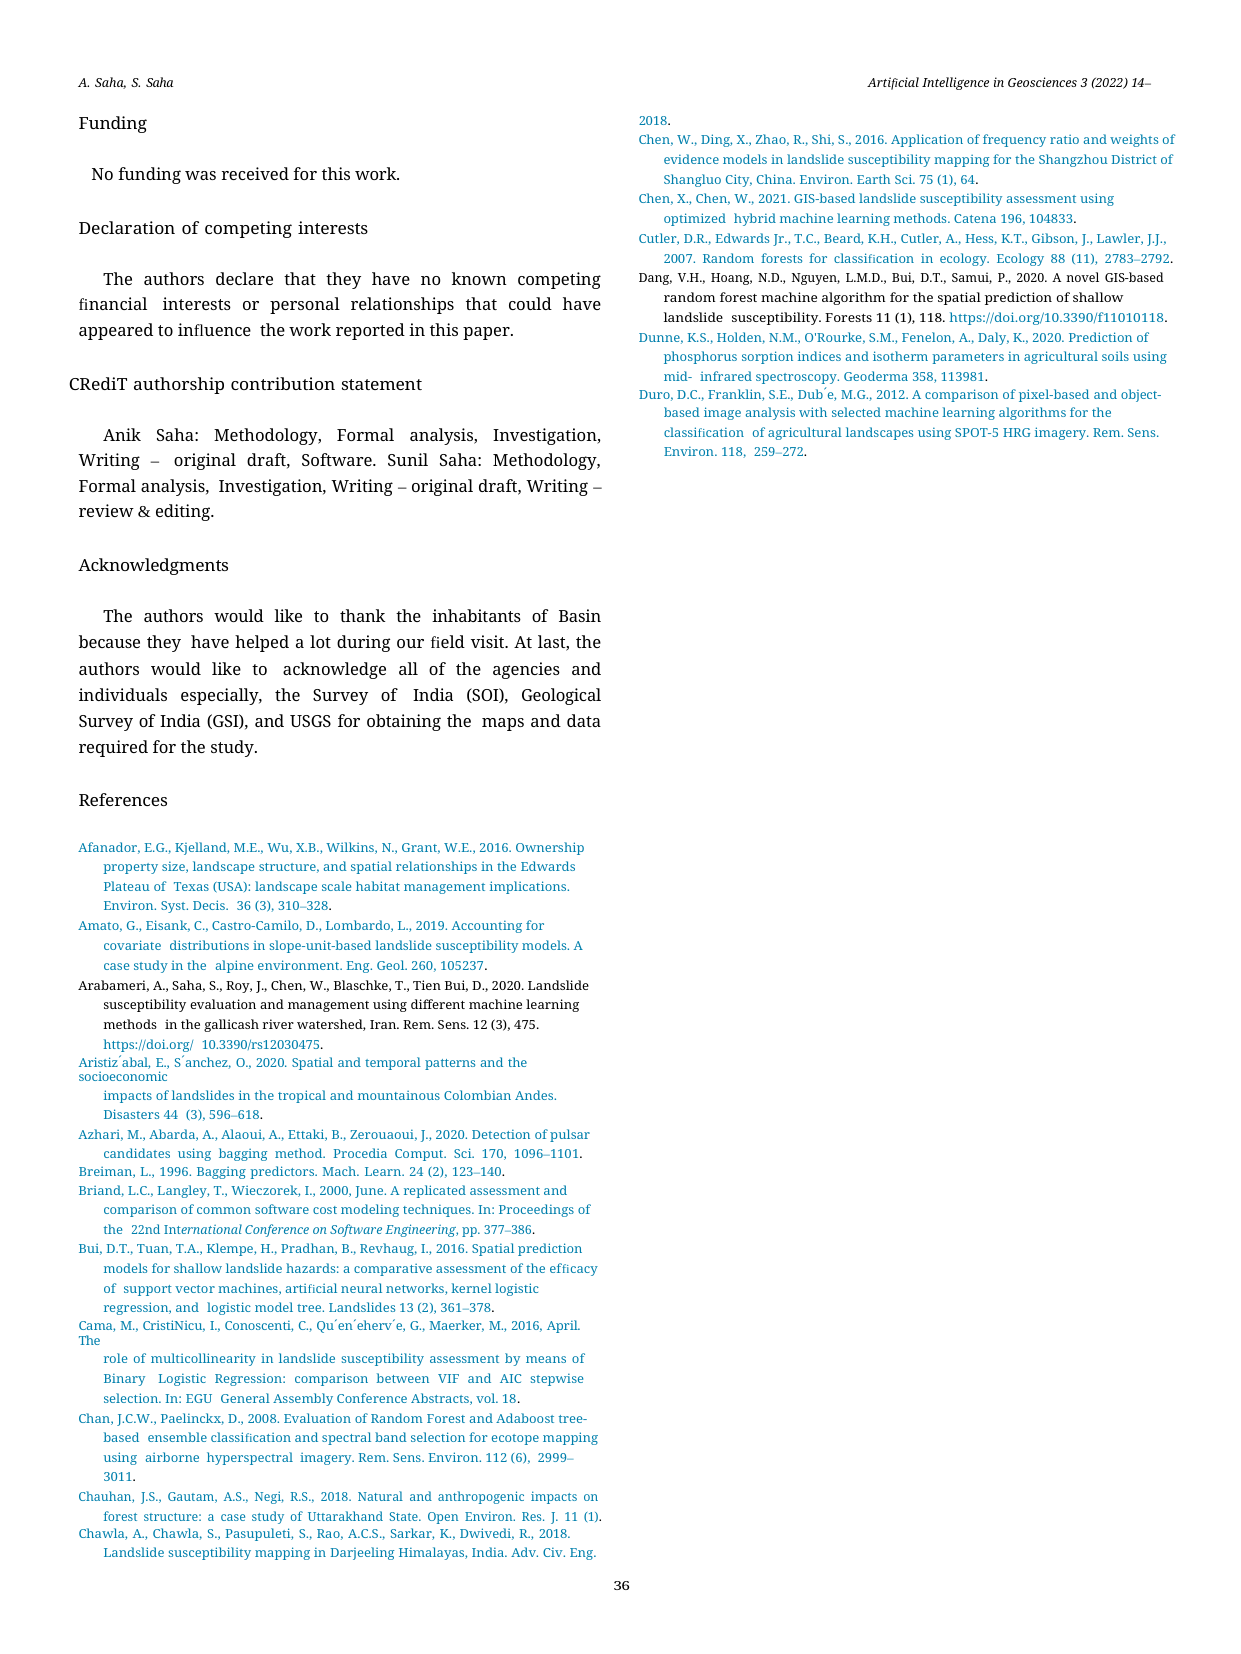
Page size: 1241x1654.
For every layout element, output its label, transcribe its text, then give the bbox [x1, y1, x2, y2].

picture [1047, 410, 1058, 415]
picture [118, 1531, 124, 1538]
picture [507, 1286, 516, 1293]
text Landslide susceptibility mapping in Darjeeling Himalayas, India. Adv. Civ. Eng. 2018. [638, 112, 1178, 129]
picture [707, 390, 714, 397]
picture [717, 354, 726, 359]
picture [145, 921, 152, 928]
picture [934, 213, 940, 221]
picture [761, 253, 772, 261]
picture [324, 1263, 330, 1273]
picture [248, 1356, 255, 1366]
picture [501, 1528, 508, 1538]
picture [168, 1492, 173, 1501]
picture [416, 1167, 423, 1174]
picture [107, 1224, 114, 1232]
picture [471, 1130, 477, 1137]
picture [470, 1188, 476, 1195]
picture [296, 1131, 301, 1139]
picture [758, 233, 764, 243]
picture [884, 234, 890, 241]
picture [746, 371, 752, 381]
picture [135, 1356, 141, 1363]
picture [182, 1129, 188, 1139]
picture [1135, 134, 1146, 142]
picture [368, 1494, 374, 1501]
text The authors declare that they have no known competing financial interests or personal relationships that could have appeared to influence the work reported in this paper. [78, 267, 601, 341]
picture [494, 1245, 501, 1253]
picture [388, 1550, 394, 1557]
picture [676, 390, 683, 399]
picture [170, 940, 176, 948]
picture [679, 215, 684, 223]
picture [538, 1153, 549, 1158]
picture [979, 428, 987, 435]
picture [502, 843, 508, 852]
picture [106, 1323, 112, 1330]
picture [1019, 154, 1026, 162]
text No funding was received for this work. [67, 163, 424, 185]
picture [663, 447, 670, 456]
picture [563, 1493, 571, 1501]
picture [1061, 236, 1067, 243]
picture [236, 1173, 244, 1179]
picture [687, 216, 698, 221]
picture [1093, 312, 1097, 324]
picture [886, 374, 899, 379]
picture [193, 1302, 199, 1312]
picture [94, 1129, 101, 1139]
picture [283, 1414, 290, 1421]
text Anik Saha: Methodology, Formal analysis, Investigation, Writing – original draft, Software. Sunil Saha: Methodology, Formal analysis, Investigation, Writing – original draft, Writing – review & editing. [78, 423, 601, 523]
picture [809, 154, 818, 164]
picture [961, 195, 968, 203]
picture [367, 1266, 378, 1271]
picture [670, 216, 676, 224]
picture [756, 134, 769, 142]
picture [1097, 312, 1107, 320]
picture [772, 410, 779, 420]
picture [110, 1283, 116, 1291]
picture [520, 862, 527, 869]
picture [381, 864, 387, 871]
picture [352, 1227, 362, 1234]
picture [856, 175, 863, 182]
picture [270, 1494, 280, 1504]
picture [1110, 389, 1116, 397]
picture [521, 1547, 527, 1555]
picture [831, 430, 838, 437]
picture [440, 1059, 445, 1067]
picture [222, 1207, 233, 1212]
picture [370, 1414, 377, 1421]
picture [380, 1169, 387, 1176]
text References [78, 789, 605, 812]
picture [700, 135, 707, 144]
picture [1045, 233, 1051, 240]
picture [1015, 156, 1020, 164]
picture [743, 236, 750, 243]
picture [749, 354, 755, 361]
picture [144, 1227, 152, 1234]
text Chan, J.C.W., Paelinckx, D., 2008. Evaluation of Random Forest and Adaboost tree-based ensemble classification and spectral band selection for ecotope mapping using airborne hyperspectral imagery. Rem. Sens. Environ. 112 (6), 2999–3011. [78, 1410, 602, 1486]
picture [271, 1454, 276, 1462]
picture [359, 1188, 366, 1195]
picture [338, 1060, 345, 1067]
picture [295, 1435, 301, 1442]
picture [754, 354, 766, 362]
picture [466, 1286, 478, 1291]
picture [823, 234, 829, 243]
picture [119, 1244, 127, 1251]
picture [192, 943, 201, 948]
picture [1087, 354, 1093, 361]
picture [1167, 154, 1173, 162]
picture [504, 1353, 510, 1361]
picture [859, 216, 868, 221]
picture [268, 1204, 274, 1212]
picture [552, 845, 562, 850]
picture [850, 430, 856, 437]
picture [187, 962, 192, 970]
picture [110, 1151, 117, 1158]
picture [797, 390, 803, 397]
picture [431, 864, 437, 871]
picture [487, 1413, 493, 1423]
picture [192, 1285, 200, 1293]
picture [117, 1494, 124, 1501]
picture [831, 154, 837, 164]
picture [1105, 236, 1111, 243]
picture [464, 1512, 471, 1521]
picture [412, 1550, 423, 1555]
picture [894, 351, 901, 359]
text Aristiz´abal, E., S´anchez, O., 2020. Spatial and temporal patterns and the socioeconomic [78, 1056, 605, 1084]
picture [1090, 332, 1096, 340]
picture [974, 256, 982, 261]
picture [1092, 428, 1098, 435]
picture [78, 1167, 85, 1174]
picture [729, 335, 735, 342]
text based image analysis with selected machine learning algorithms for the classification of agricultural landscapes using SPOT-5 HRG imagery. Rem. Sens. Environ. 118, 259–272. [663, 404, 1174, 460]
picture [506, 1131, 513, 1139]
picture [103, 1059, 108, 1067]
picture [517, 1246, 523, 1254]
picture [407, 1251, 417, 1256]
text Dunne, K.S., Holden, N.M., O'Rourke, S.M., Fenelon, A., Daly, K., 2020. Prediction of phosphorus sorption indices and isotherm parameters in agricultural soils using mid- infrared spectroscopy. Geoderma 358, 113981. [638, 329, 1178, 385]
picture [232, 1376, 243, 1381]
picture [1119, 335, 1125, 342]
picture [148, 1039, 154, 1049]
picture [521, 943, 532, 948]
picture [497, 863, 502, 871]
picture [231, 1286, 237, 1293]
picture [420, 863, 427, 871]
picture [160, 963, 167, 973]
picture [462, 1227, 476, 1237]
picture [735, 236, 742, 243]
picture [254, 1550, 265, 1555]
picture [138, 1376, 145, 1386]
picture [386, 1494, 392, 1501]
picture [541, 1243, 548, 1253]
text Landslide susceptibility mapping in Darjeeling Himalayas, India. Adv. Civ. Eng. 2018. [78, 1544, 605, 1561]
picture [307, 843, 313, 852]
text role of multicollinearity in landslide susceptibility assessment by means of Binary Logistic Regression: comparison between VIF and AIC stepwise selection. In: EGU General Assembly Conference Abstracts, vol. 18. [103, 1350, 585, 1407]
picture [257, 1513, 262, 1521]
picture [111, 1356, 117, 1363]
picture [239, 1549, 244, 1557]
picture [478, 1246, 484, 1254]
picture [769, 353, 774, 361]
picture [132, 1531, 138, 1538]
picture [1002, 428, 1009, 435]
picture [258, 1090, 265, 1098]
picture [995, 196, 1002, 206]
picture [459, 1529, 465, 1536]
text Cutler, D.R., Edwards Jr., T.C., Beard, K.H., Cutler, A., Hess, K.T., Gibson, J., Lawler, J.J., 2007. Random forests for classification in ecology. Ecology 88 (11), 2783–2792. [638, 230, 1178, 267]
picture [347, 1550, 356, 1560]
picture [986, 312, 990, 324]
picture [221, 882, 226, 891]
picture [511, 943, 518, 953]
picture [171, 1042, 177, 1049]
picture [638, 390, 645, 399]
picture [525, 920, 531, 928]
picture [875, 407, 881, 417]
picture [969, 234, 975, 241]
picture [460, 1185, 466, 1195]
picture [142, 1039, 146, 1051]
picture [310, 1416, 317, 1423]
picture [84, 1335, 92, 1343]
picture [155, 1058, 162, 1065]
picture [1033, 137, 1039, 144]
picture [412, 1355, 417, 1363]
picture [334, 884, 340, 891]
picture [309, 1512, 316, 1521]
picture [577, 1132, 584, 1139]
picture [529, 1149, 534, 1158]
picture [555, 1323, 561, 1331]
picture [201, 1550, 207, 1558]
picture [454, 1093, 460, 1100]
text Briand, L.C., Langley, T., Wieczorek, I., 2000, June. A replicated assessment and comparison of common software cost modeling techniques. In: Proceedings of the 22nd International Conference on Software Engineering, pp. 377–386. [78, 1182, 602, 1238]
picture [504, 1514, 512, 1521]
text Afanador, E.G., Kjelland, M.E., Wu, X.B., Wilkins, N., Grant, W.E., 2016. Ownership property size, landscape structure, and spatial relationships in the Edwards Plateau of Texas (USA): landscape scale habitat management implications. Environ. Syst. Decis. 36 (3), 310–328. [78, 839, 602, 914]
picture [362, 1413, 368, 1421]
picture [1169, 134, 1175, 142]
picture [188, 1266, 194, 1273]
picture [1164, 137, 1170, 144]
picture [829, 374, 836, 384]
picture [233, 922, 238, 930]
picture [282, 1530, 287, 1538]
picture [558, 1415, 568, 1423]
picture [866, 427, 872, 435]
picture [1114, 137, 1121, 144]
picture [182, 1167, 188, 1176]
picture [663, 407, 669, 415]
picture [103, 1226, 108, 1234]
picture [106, 1531, 113, 1538]
picture [684, 154, 690, 164]
picture [961, 175, 971, 184]
picture [124, 864, 130, 872]
picture [410, 1060, 417, 1067]
picture [82, 1413, 93, 1423]
picture [516, 1453, 522, 1462]
text Chauhan, J.S., Gautam, A.S., Negi, R.S., 2018. Natural and anthropogenic impacts on forest structure: a case study of Uttarakhand State. Open Environ. Res. J. 11 (1). [78, 1488, 605, 1525]
text Duro, D.C., Franklin, S.E., Dub´e, M.G., 2012. A comparison of pixel-based and object- [638, 388, 1178, 402]
picture [945, 236, 951, 243]
picture [455, 1060, 468, 1065]
picture [903, 193, 909, 203]
picture [286, 1263, 293, 1273]
picture [377, 920, 383, 930]
picture [1033, 315, 1039, 322]
picture [979, 256, 986, 266]
picture [166, 1188, 173, 1195]
picture [214, 1374, 221, 1381]
picture [355, 1057, 361, 1067]
picture [526, 1265, 531, 1273]
text Azhari, M., Abarda, A., Alaoui, A., Ettaki, B., Zerouaoui, J., 2020. Detection of pulsar candidates using bagging method. Procedia Comput. Sci. 170, 1096–1101. [78, 1126, 605, 1162]
picture [270, 1511, 275, 1521]
picture [359, 1244, 366, 1251]
picture [338, 1455, 347, 1460]
picture [192, 901, 198, 908]
picture [297, 1304, 302, 1312]
picture [214, 861, 220, 871]
picture [420, 1130, 424, 1142]
picture [280, 1244, 286, 1251]
picture [938, 335, 944, 342]
picture [95, 1531, 101, 1538]
picture [426, 1414, 433, 1421]
picture [1008, 137, 1015, 144]
picture [552, 1246, 558, 1253]
picture [221, 1169, 229, 1174]
picture [264, 1244, 270, 1251]
picture [340, 1550, 346, 1557]
picture [958, 314, 967, 322]
picture [1010, 389, 1016, 397]
picture [362, 923, 369, 930]
picture [328, 1492, 333, 1501]
picture [477, 942, 484, 950]
picture [316, 1529, 323, 1536]
picture [136, 1244, 144, 1251]
picture [230, 1266, 236, 1273]
picture [397, 940, 406, 950]
picture [176, 1093, 182, 1100]
text Declaration of competing interests [78, 216, 605, 239]
picture [521, 1413, 527, 1420]
picture [692, 181, 700, 187]
picture [344, 1455, 351, 1465]
picture [518, 1225, 523, 1234]
picture [432, 884, 438, 891]
picture [188, 884, 195, 891]
picture [469, 1432, 480, 1440]
picture [720, 213, 726, 223]
picture [254, 1092, 259, 1100]
picture [116, 1041, 126, 1050]
picture [719, 429, 726, 437]
picture [794, 234, 802, 241]
picture [366, 1455, 372, 1462]
picture [705, 177, 712, 184]
text The authors would like to thank the inhabitants of Basin because they have helped a lot during our field visit. At last, the authors would like to acknowledge all of the agencies and individuals especially, the Survey of India (SOI), Geological Survey of India (GSI), and USGS for obtaining the maps and data required for the study. [78, 605, 601, 758]
picture [303, 1243, 309, 1251]
picture [1040, 312, 1048, 324]
picture [452, 1550, 458, 1557]
picture [724, 233, 730, 241]
picture [373, 1455, 384, 1460]
text Chen, W., Ding, X., Zhao, R., Shi, S., 2016. Application of frequency ratio and weights of evidence models in landslide susceptibility mapping for the Shangzhou District of Shangluo City, China. Environ. Earth Sci. 75 (1), 64. [638, 131, 1178, 188]
picture [513, 1356, 520, 1366]
picture [884, 410, 895, 415]
picture [369, 1148, 375, 1156]
picture [742, 216, 749, 226]
picture [375, 1432, 381, 1439]
picture [196, 1494, 203, 1501]
picture [191, 1375, 196, 1383]
picture [127, 1186, 133, 1195]
text Chawla, A., Chawla, S., Pasupuleti, S., Rao, A.C.S., Sarkar, K., Dwivedi, R., 2018. [78, 1528, 605, 1542]
picture [431, 1283, 438, 1293]
picture [402, 1548, 408, 1555]
picture [337, 1416, 343, 1423]
picture [129, 1207, 135, 1215]
picture [165, 1285, 171, 1293]
picture [376, 1511, 381, 1521]
picture [754, 430, 760, 437]
picture [139, 962, 150, 970]
picture [783, 373, 788, 381]
picture [156, 1042, 162, 1049]
picture [450, 1514, 458, 1521]
picture [999, 410, 1005, 417]
picture [911, 407, 918, 417]
picture [307, 1060, 313, 1067]
picture [167, 1132, 174, 1139]
picture [145, 1207, 154, 1212]
picture [247, 1039, 251, 1051]
picture [455, 961, 460, 970]
picture [419, 940, 425, 950]
picture [86, 1491, 100, 1501]
picture [438, 1494, 445, 1501]
picture [423, 1266, 431, 1273]
picture [961, 157, 967, 165]
picture [512, 1266, 518, 1273]
picture [938, 392, 949, 397]
picture [836, 177, 842, 184]
picture [564, 842, 571, 852]
picture [157, 1514, 164, 1521]
picture [683, 234, 689, 241]
picture [207, 1394, 212, 1403]
text Bui, D.T., Tuan, T.A., Klempe, H., Pradhan, B., Revhaug, I., 2016. Spatial prediction models for shallow landslide hazards: a comparative assessment of the efficacy of support vector machines, artificial neural networks, kernel logistic regression, and logistic model tree. Landslides 13 (2), 361–378. [78, 1241, 602, 1316]
picture [733, 213, 740, 221]
picture [227, 1414, 234, 1423]
picture [1059, 430, 1065, 437]
picture [188, 1432, 194, 1439]
picture [185, 1394, 192, 1401]
picture [290, 863, 301, 871]
picture [223, 1492, 229, 1501]
picture [280, 845, 287, 852]
picture [326, 1415, 333, 1423]
picture [425, 1491, 431, 1501]
picture [1008, 214, 1013, 223]
picture [383, 1243, 390, 1253]
picture [238, 1246, 244, 1254]
picture [115, 1514, 121, 1521]
picture [983, 157, 989, 164]
picture [235, 1132, 241, 1139]
picture [286, 1168, 294, 1176]
picture [160, 881, 166, 889]
picture [1019, 410, 1025, 417]
picture [95, 1416, 102, 1423]
picture [110, 963, 116, 970]
picture [505, 884, 511, 892]
picture [199, 1188, 206, 1198]
picture [517, 1132, 523, 1139]
text Breiman, L., 1996. Bagging predictors. Mach. Learn. 24 (2), 123–140. [78, 1165, 605, 1179]
picture [809, 253, 820, 261]
picture [78, 1060, 84, 1067]
picture [451, 861, 458, 871]
picture [872, 176, 883, 184]
picture [290, 1185, 297, 1195]
picture [901, 333, 908, 340]
text Funding [78, 112, 605, 134]
picture [305, 943, 312, 950]
picture [914, 354, 922, 359]
picture [287, 1130, 294, 1139]
picture [555, 1494, 561, 1501]
picture [498, 1225, 503, 1234]
picture [444, 1494, 452, 1501]
picture [716, 333, 723, 340]
picture [577, 1266, 583, 1273]
picture [487, 1167, 494, 1174]
picture [261, 1151, 267, 1158]
picture [451, 923, 457, 930]
picture [138, 1207, 144, 1214]
picture [545, 1548, 553, 1555]
picture [151, 1323, 159, 1328]
picture [1157, 358, 1165, 364]
picture [437, 1550, 443, 1557]
picture [638, 333, 644, 340]
picture [183, 1042, 189, 1049]
text Cama, M., CristiNicu, I., Conoscenti, C., Qu´en´eherv´e, G., Maerker, M., 2016, April. The [78, 1319, 605, 1348]
picture [125, 1376, 132, 1383]
picture [343, 1356, 353, 1363]
text Amato, G., Eisank, C., Castro-Camilo, D., Lombardo, L., 2019. Accounting for covariate distributions in slope-unit-based landslide susceptibility models. A case study in the alpine environment. Eng. Geol. 260, 105237. [78, 917, 605, 974]
picture [960, 410, 973, 415]
picture [143, 943, 149, 950]
picture [468, 1376, 474, 1383]
picture [138, 1039, 142, 1051]
picture [305, 921, 312, 930]
picture [465, 1494, 471, 1501]
picture [309, 1266, 316, 1273]
picture [993, 154, 1004, 162]
picture [498, 922, 505, 930]
picture [451, 1374, 458, 1381]
picture [561, 1376, 569, 1381]
picture [889, 156, 896, 164]
picture [212, 1175, 227, 1179]
picture [115, 1185, 121, 1195]
picture [953, 157, 959, 165]
picture [401, 1227, 407, 1237]
picture [881, 193, 887, 203]
picture [268, 1263, 274, 1271]
picture [529, 884, 535, 891]
picture [326, 1323, 332, 1330]
picture [863, 351, 869, 361]
picture [560, 1264, 565, 1273]
picture [1094, 392, 1101, 399]
picture [487, 1547, 495, 1557]
picture [129, 1547, 135, 1557]
picture [533, 1321, 539, 1330]
picture [507, 1188, 518, 1193]
picture [584, 1494, 590, 1501]
picture [294, 1150, 299, 1158]
picture [1067, 161, 1075, 167]
picture [494, 1494, 505, 1499]
picture [438, 921, 443, 930]
picture [594, 1512, 598, 1523]
text Acknowledgments [78, 554, 605, 577]
picture [140, 863, 151, 871]
picture [363, 963, 369, 970]
picture [1132, 354, 1139, 361]
picture [590, 1266, 597, 1276]
picture [1108, 334, 1113, 342]
picture [491, 1225, 496, 1234]
picture [444, 1550, 451, 1560]
picture [421, 1204, 428, 1214]
picture [268, 1132, 274, 1139]
picture [243, 1151, 251, 1156]
picture [398, 1246, 405, 1253]
picture [274, 1151, 285, 1156]
picture [170, 1110, 176, 1117]
picture [1101, 134, 1107, 144]
picture [428, 1512, 436, 1521]
picture [947, 157, 953, 164]
picture [923, 157, 930, 167]
picture [348, 1166, 355, 1176]
picture [1081, 234, 1085, 246]
picture [243, 882, 247, 893]
picture [542, 1129, 548, 1137]
picture [150, 1547, 156, 1555]
picture [110, 1132, 119, 1137]
text Chen, X., Chen, W., 2021. GIS-based landslide susceptibility assessment using optimized hybrid machine learning methods. Catena 196, 104833. [638, 191, 1178, 227]
picture [770, 213, 776, 223]
picture [154, 960, 160, 970]
picture [345, 1511, 352, 1519]
picture [175, 1244, 183, 1251]
picture [573, 943, 579, 950]
picture [990, 312, 994, 324]
picture [125, 1263, 131, 1273]
text Dang, V.H., Hoang, N.D., Nguyen, L.M.D., Bui, D.T., Samui, P., 2020. A novel GIS-based random forest machine algorithm for the spatial prediction of shallow landslide susceptibility. Forests 11 (1), 118. https://doi.org/10.3390/f11010118. [638, 269, 1178, 326]
picture [742, 177, 749, 187]
picture [710, 256, 716, 263]
picture [560, 1185, 566, 1193]
picture [890, 353, 895, 361]
picture [86, 1246, 93, 1253]
picture [486, 940, 492, 947]
picture [855, 233, 861, 243]
text CRediT authorship contribution statement [67, 372, 424, 395]
picture [569, 1548, 576, 1555]
picture [293, 963, 299, 970]
picture [444, 1207, 456, 1217]
picture [977, 333, 984, 342]
text impacts of landslides in the tropical and mountainous Colombian Andes. Disasters 44 (3), 596–618. [103, 1087, 605, 1123]
text Arabameri, A., Saha, S., Roy, J., Chen, W., Blaschke, T., Tien Bui, D., 2020. Landslide susceptibility evaluation and management using different machine learning methods in the gallicash river watershed, Iran. Rem. Sens. 12 (3), 475. https://doi.org/ 10.3390/rs12030475. [78, 977, 602, 1053]
picture [963, 372, 968, 381]
picture [672, 410, 678, 417]
picture [818, 134, 825, 142]
